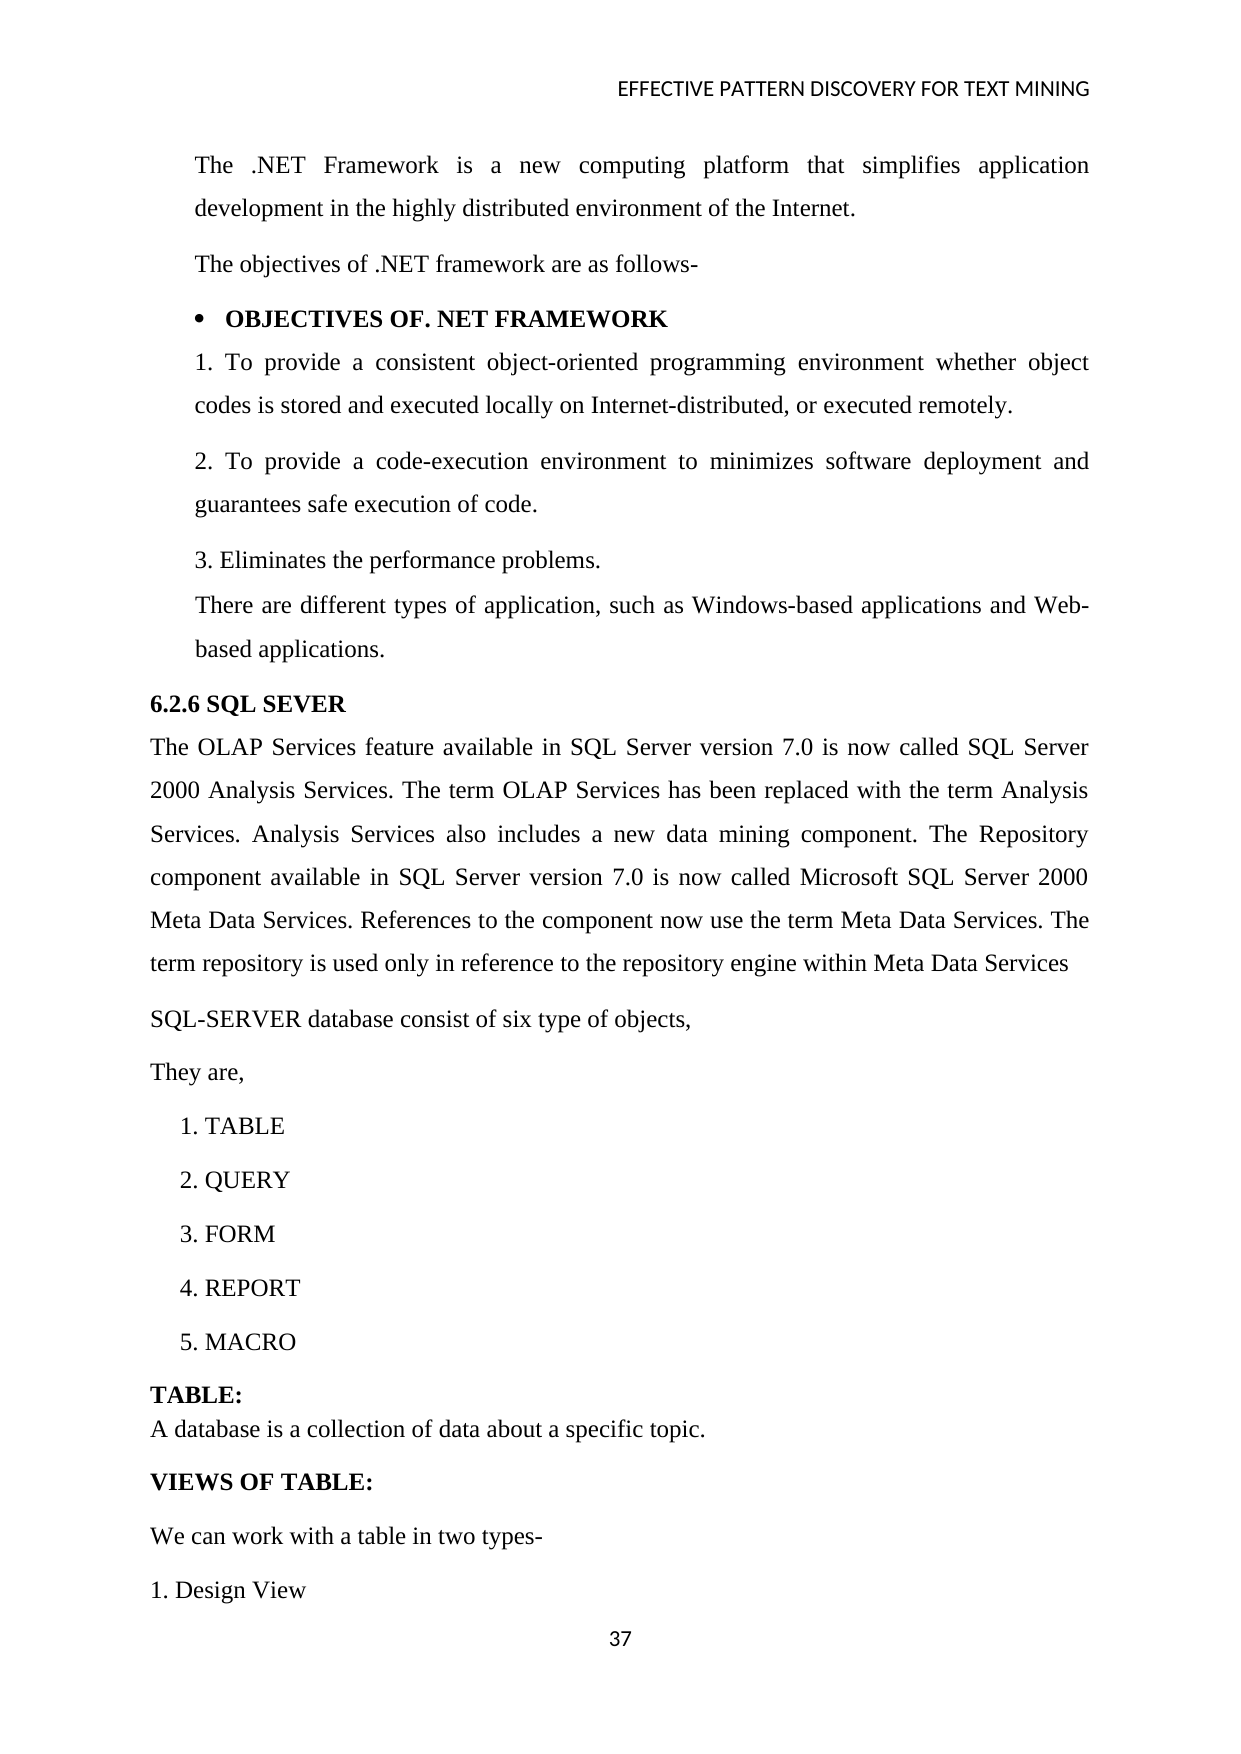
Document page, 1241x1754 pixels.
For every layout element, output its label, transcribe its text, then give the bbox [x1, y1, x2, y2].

text 5. MACRO [179, 1327, 1090, 1356]
text SQL-SERVER database consist of six type of objects, [150, 1004, 1090, 1032]
text The objectives of .NET framework are as follows- [194, 249, 1090, 277]
text 1. TABLE [179, 1111, 1090, 1140]
text They are, [150, 1057, 1090, 1086]
text 4. REPORT [179, 1273, 1090, 1302]
text 2. To provide a code-execution environment to minimizes software deployment and guarantees safe execution of code. [194, 446, 1090, 518]
text The .NET Framework is a new computing platform that simplifies application development in the highly distributed environment of the Internet. [194, 150, 1090, 222]
text 6.2.6 SQL SEVER [150, 689, 1090, 718]
text VIEWS OF TABLE: [150, 1467, 1090, 1496]
text 1. Design View [150, 1575, 1090, 1604]
text We can work with a table in two types- [150, 1521, 1090, 1550]
text There are different types of application, such as Windows-based applications and Web-based applications. [195, 591, 1090, 662]
text The OLAP Services feature available in SQL Server version 7.0 is now called SQL Server 2000 Analysis Services. The term OLAP Services has been replaced with the term Analysis Services. Analysis Services also includes a new data mining component. The Repository component available in SQL Server version 7.0 is now called Microsoft SQL Server 2000 Meta Data Services. References to the component now use the term Meta Data Services. The term repository is used only in reference to the repository engine within Meta Data Services [150, 732, 1090, 977]
text 3. Eliminates the performance problems. [194, 545, 1090, 574]
text 1. To provide a consistent object-oriented programming environment whether object codes is stored and executed locally on Internet-distributed, or executed remotely. [194, 347, 1090, 419]
list OBJECTIVES OF. NET FRAMEWORK [195, 304, 1090, 333]
text 3. FORM [179, 1219, 1090, 1248]
text 2. QUERY [179, 1165, 1090, 1194]
text A database is a collection of data about a specific topic. [150, 1414, 1090, 1442]
text TABLE: [150, 1381, 1090, 1409]
